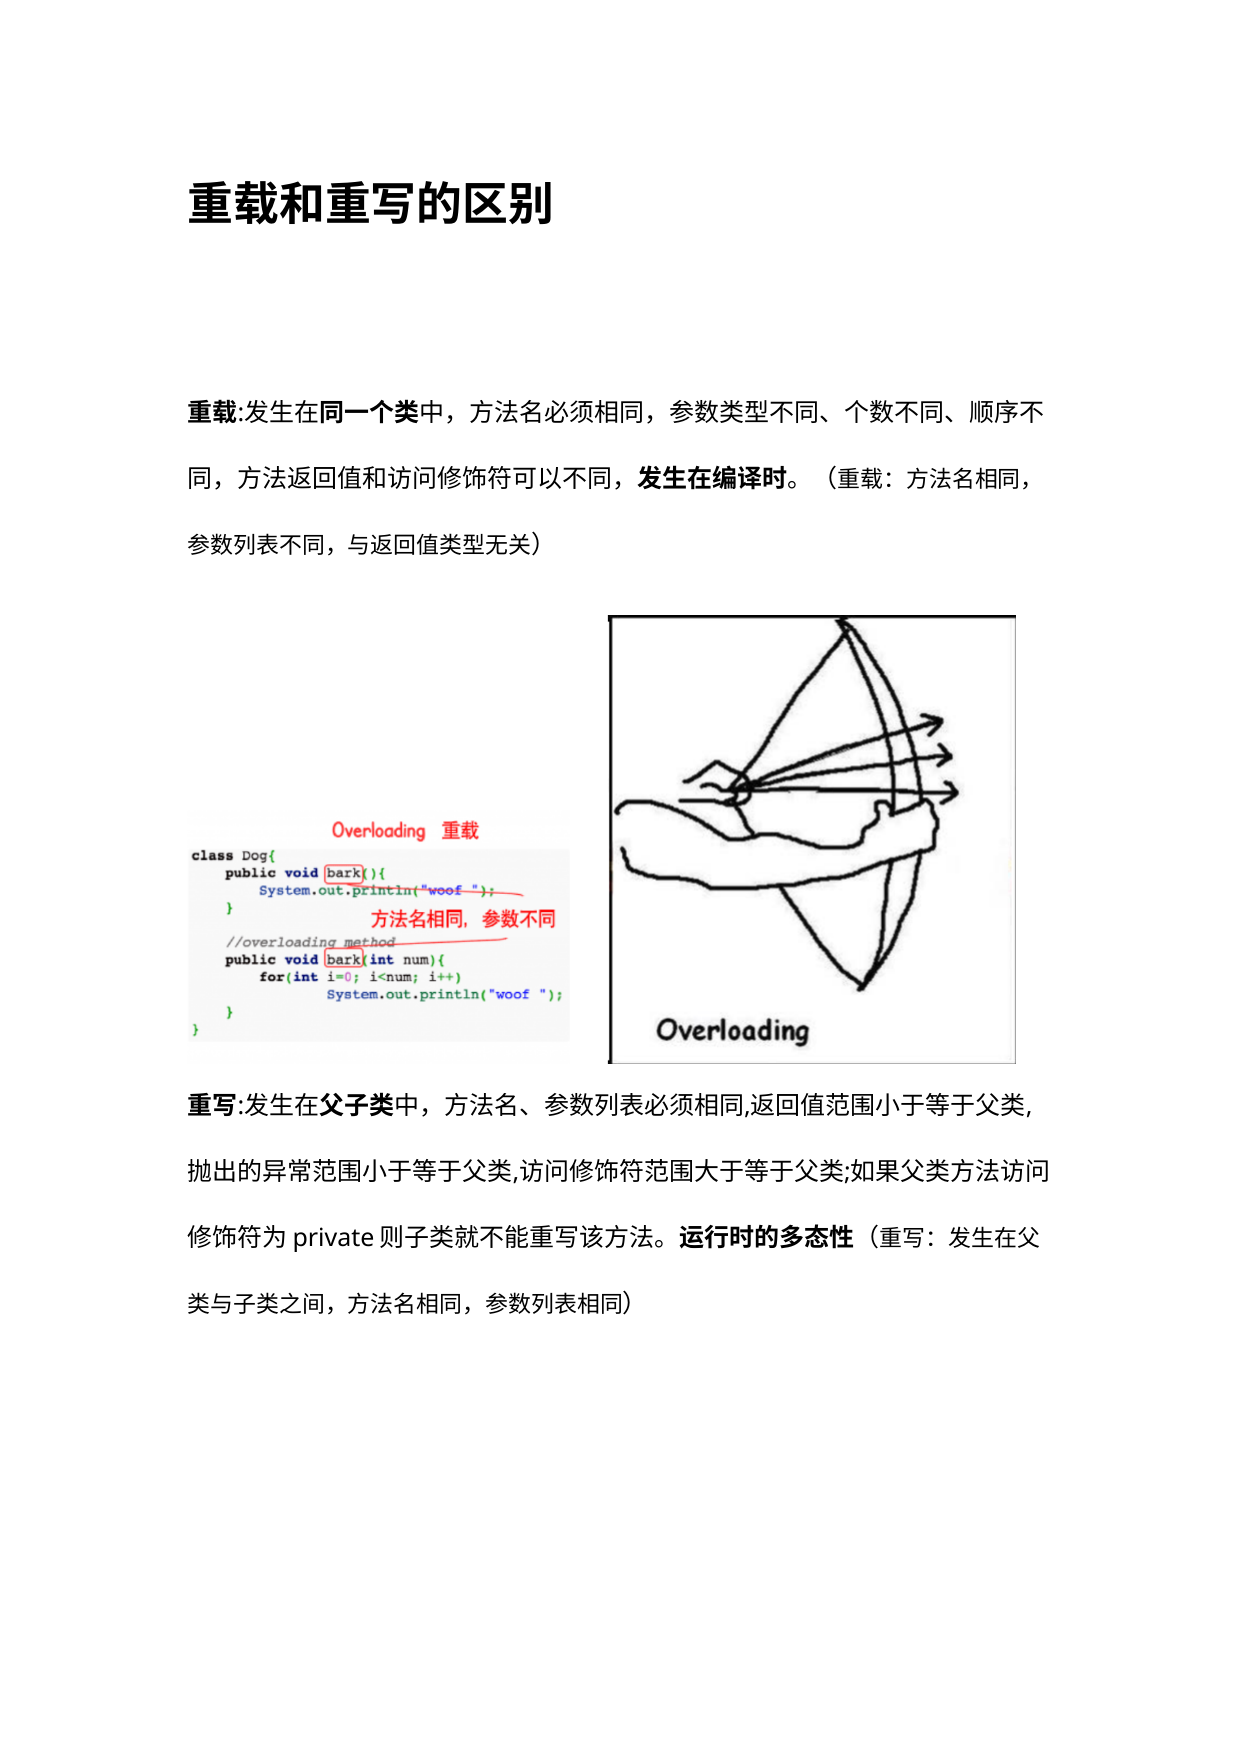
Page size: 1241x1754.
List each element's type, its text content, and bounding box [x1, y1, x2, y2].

picture [607, 615, 1016, 1064]
picture [187, 808, 603, 1064]
text 重写:发生在父子类中，方法名、参数列表必须相同,返回值范围小于等于父类,抛出的异常范围小于等于父类,访问修饰符范围大于等于父类;如果父类方法访问修饰符为private则子类就不能重写该方法。运行时的多态性（重写：发生在父类与子类之间，方法名相同，参数列表相同） [187, 1071, 1053, 1335]
text 重载:发生在同一个类中，方法名必须相同，参数类型不同、个数不同、顺序不同，方法返回值和访问修饰符可以不同，发生在编译时。（重载：方法名相同，参数列表不同，与返回值类型无关） [187, 377, 1053, 576]
subtitle 重载和重写的区别 [187, 151, 1053, 249]
